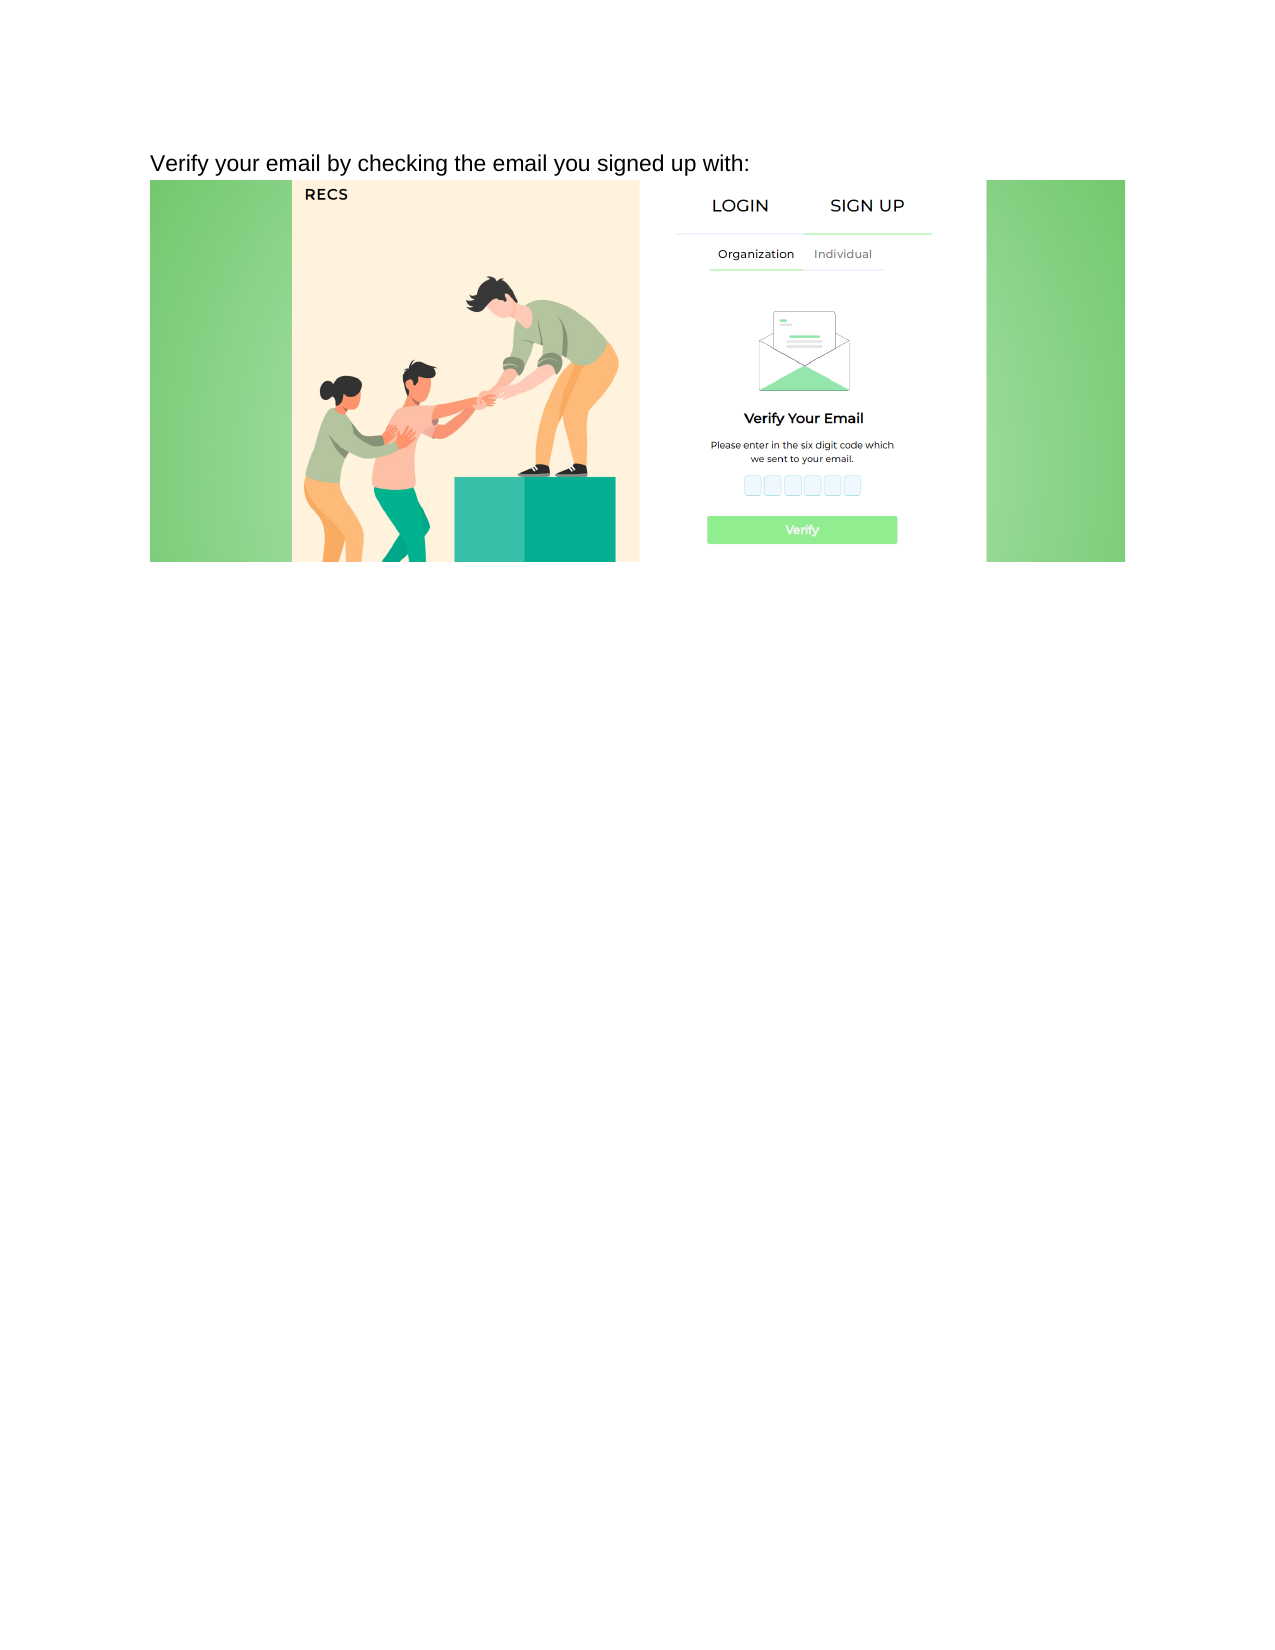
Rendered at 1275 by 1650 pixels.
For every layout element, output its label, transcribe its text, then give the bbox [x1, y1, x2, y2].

text Verify your email by checking the email you signed up with: [150, 150, 1125, 176]
picture [150, 180, 1125, 562]
